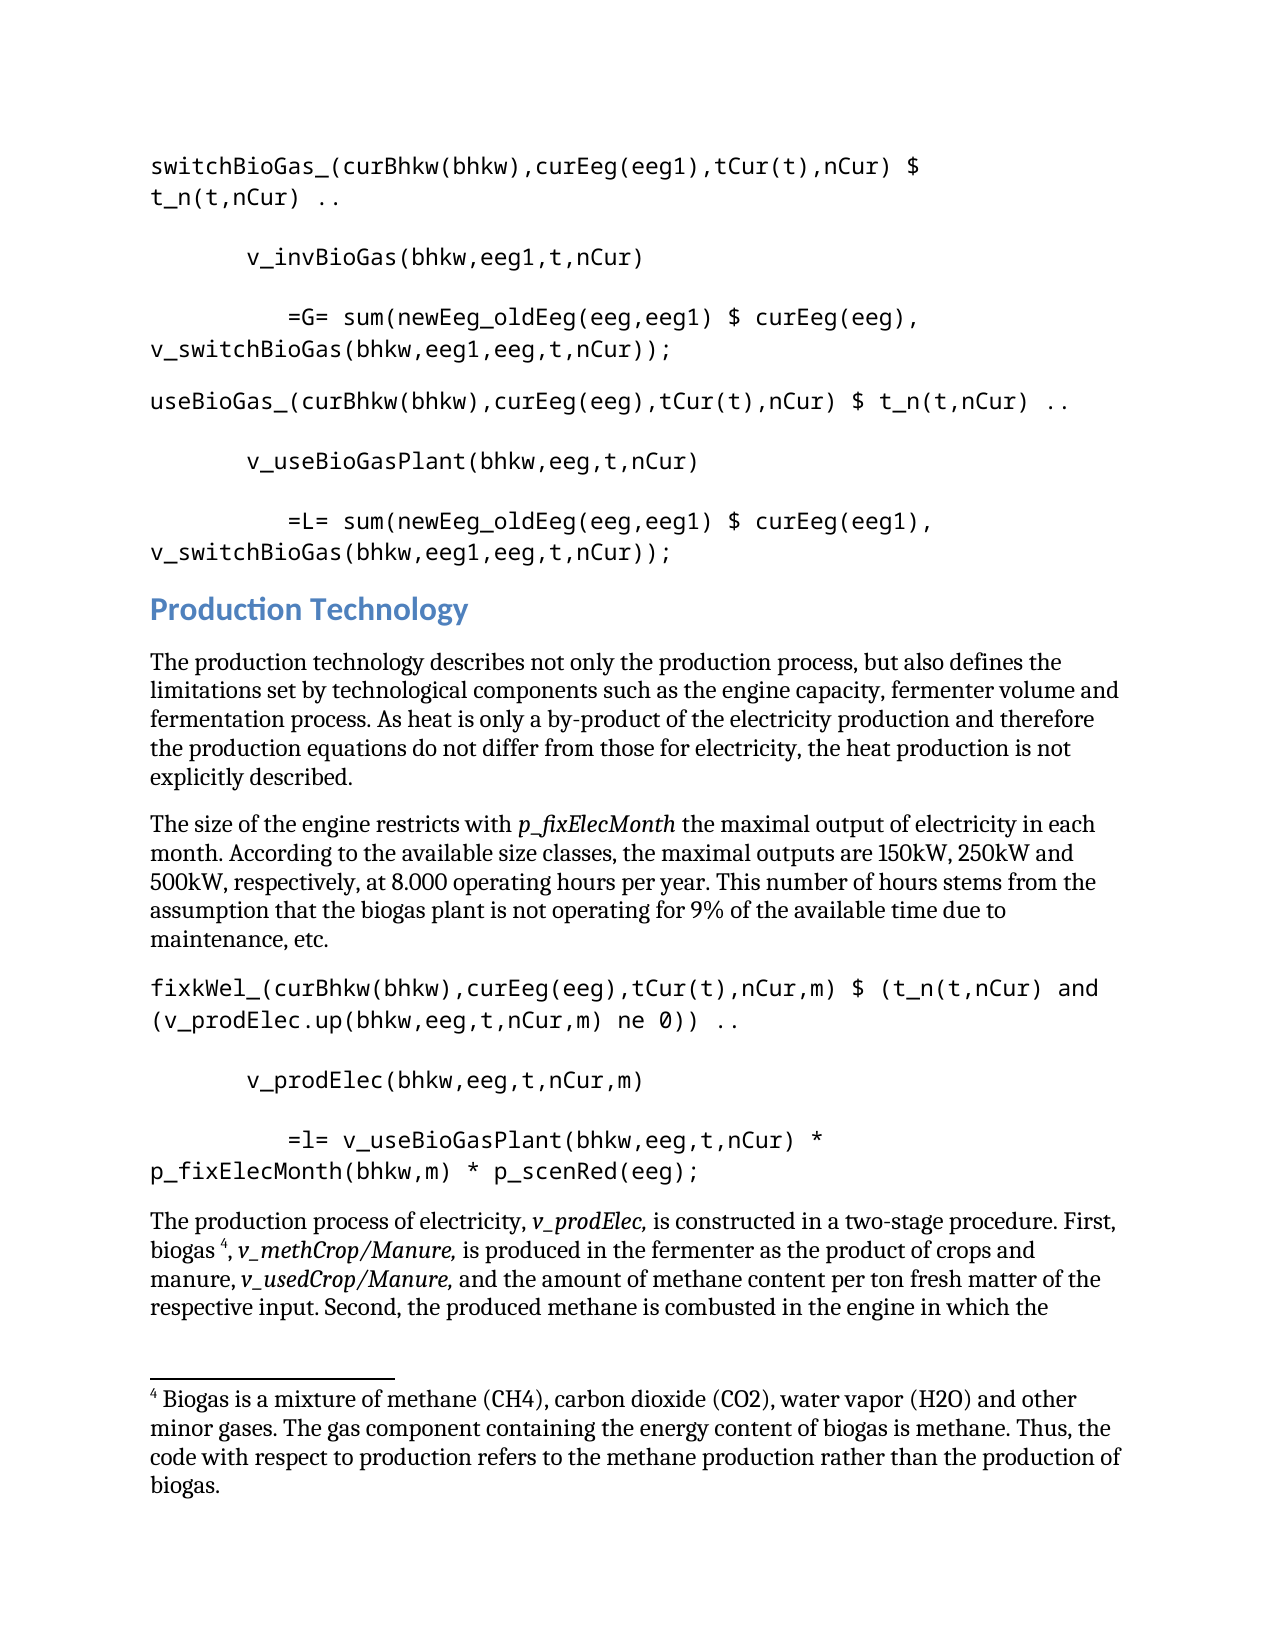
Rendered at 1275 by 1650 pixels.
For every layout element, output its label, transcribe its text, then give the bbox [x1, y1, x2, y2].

text useBioGas_(curBhkw(bhkw),curEeg(eeg),tCur(t),nCur) $ t_n(t,nCur) .. v_useBioGasPlant(bhkw,eeg,t,nCur) =L= sum(newEeg_oldEeg(eeg,eeg1) $ curEeg(eeg1), v_switchBioGas(bhkw,eeg1,eeg,t,nCur)); [150, 384, 1125, 567]
text switchBioGas_(curBhkw(bhkw),curEeg(eeg1),tCur(t),nCur) $ t_n(t,nCur) .. v_invBioGas(bhkw,eeg1,t,nCur) =G= sum(newEeg_oldEeg(eeg,eeg1) $ curEeg(eeg), v_switchBioGas(bhkw,eeg1,eeg,t,nCur)); [150, 150, 1125, 364]
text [150, 1207, 1125, 1322]
text fixkWel_(curBhkw(bhkw),curEeg(eeg),tCur(t),nCur,m) $ (t_n(t,nCur) and (v_prodElec.up(bhkw,eeg,t,nCur,m) ne 0)) .. v_prodElec(bhkw,eeg,t,nCur,m) =l= v_useBioGasPlant(bhkw,eeg,t,nCur) * p_fixElecMonth(bhkw,m) * p_scenRed(eeg); [150, 972, 1125, 1186]
text The size of the engine restricts with p_fixElecMonth the maximal output of electricity in each month. According to the available size classes, the maximal outputs are 150kW, 250kW and 500kW, respectively, at 8.000 operating hours per year. This number of hours stems from the assumption that the biogas plant is not operating for 9% of the available time due to maintenance, etc. [150, 810, 1125, 954]
text The production technology describes not only the production process, but also defines the limitations set by technological components such as the engine capacity, fermenter volume and fermentation process. As heat is only a by-product of the electricity production and therefore the production equations do not differ from those for electricity, the heat production is not explicitly described. [150, 647, 1125, 791]
subtitle Production Technology [150, 588, 1125, 629]
